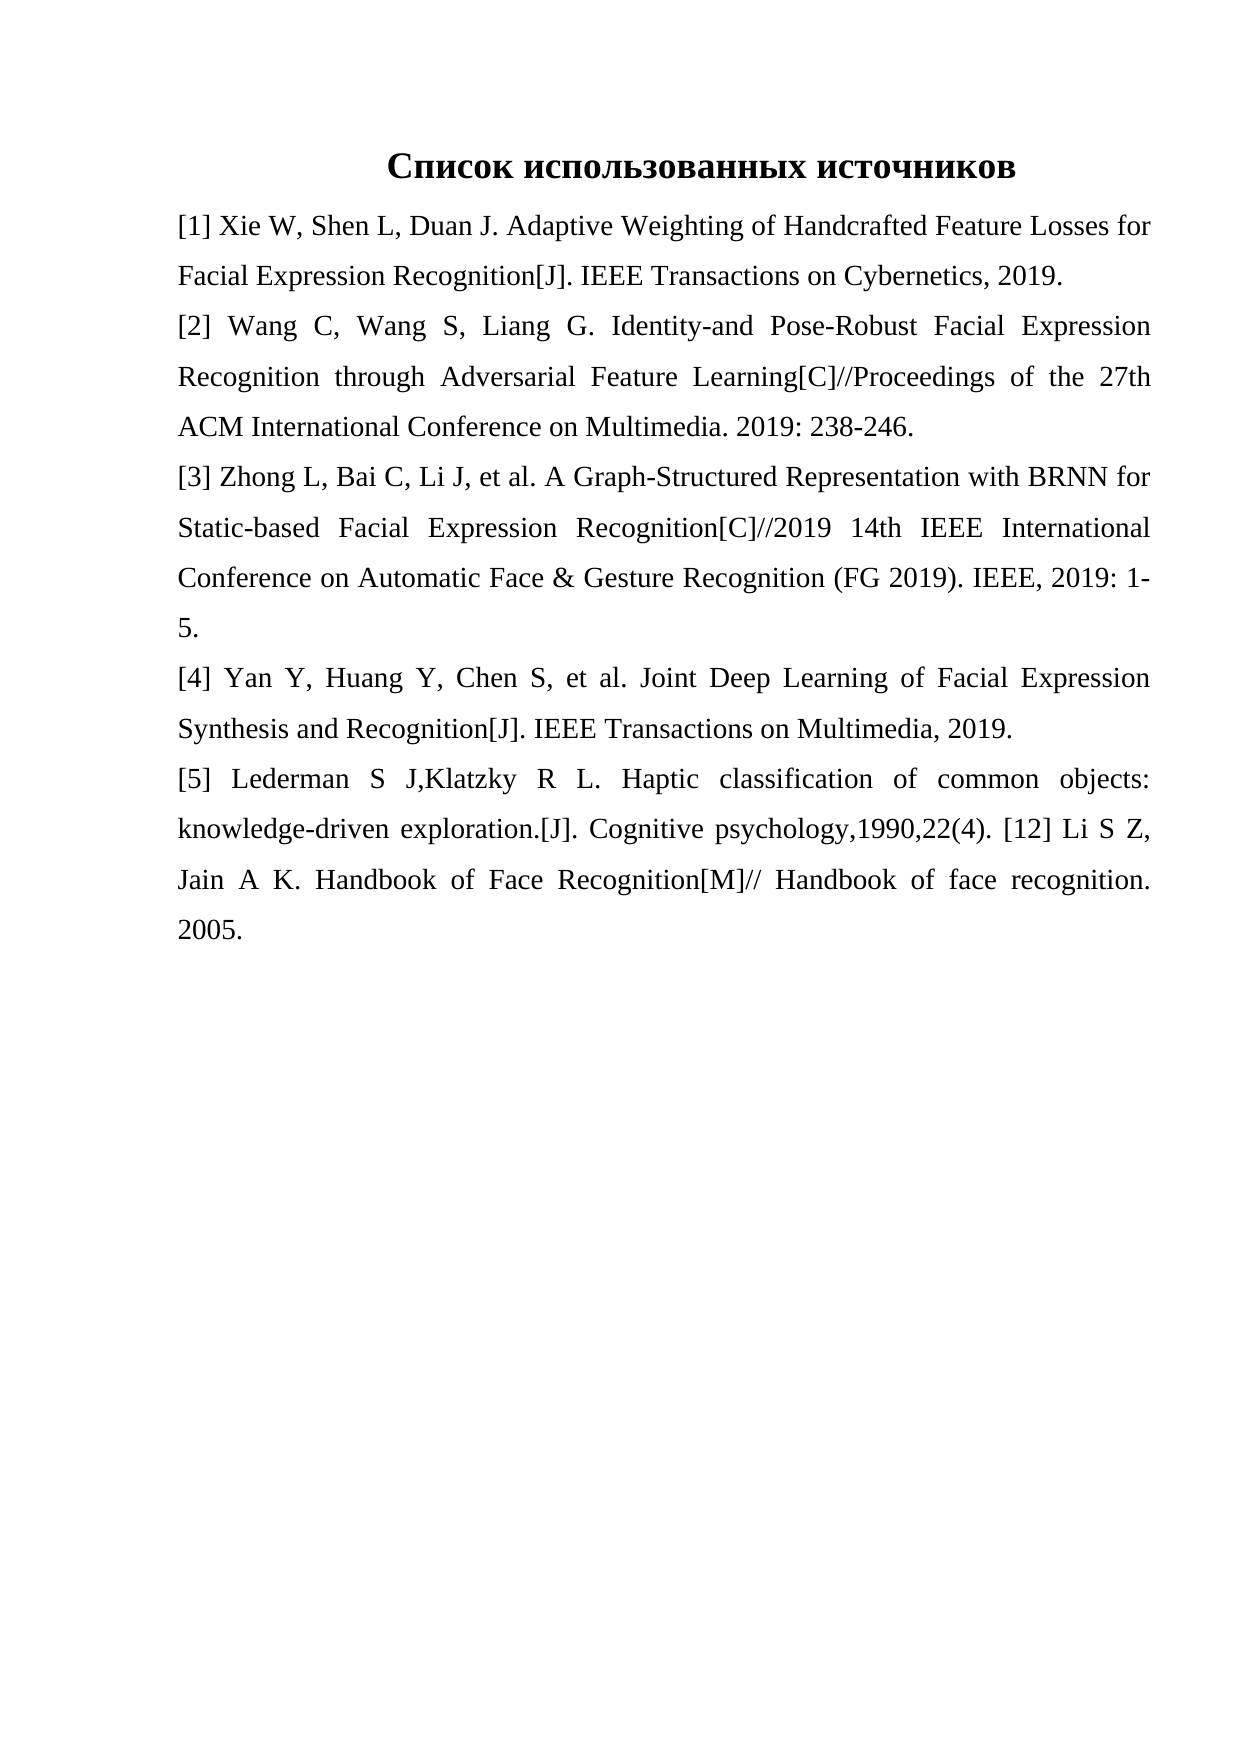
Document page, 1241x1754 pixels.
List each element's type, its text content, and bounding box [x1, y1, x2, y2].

text [1] Xie W, Shen L, Duan J. Adaptive Weighting of Handcrafted Feature Losses for Facial Expression Recognition[J]. IEEE Transactions on Cybernetics, 2019. [177, 208, 1152, 292]
text [2] Wang C, Wang S, Liang G. Identity-and Pose-Robust Facial Expression Recognition through Adversarial Feature Learning[C]//Proceedings of the 27th ACM International Conference on Multimedia. 2019: 238-246. [177, 308, 1152, 443]
text [4] Yan Y, Huang Y, Chen S, et al. Joint Deep Learning of Facial Expression Synthesis and Recognition[J]. IEEE Transactions on Multimedia, 2019. [177, 661, 1152, 744]
subtitle Список использованных источников [177, 143, 1152, 186]
text [5] Lederman S J,Klatzky R L. Haptic classification of common objects: knowledge-driven exploration.[J]. Cognitive psychology,1990,22(4). [12] Li S Z, Jain A K. Handbook of Face Recognition[M]// Handbook of face recognition. 2005. [177, 761, 1152, 946]
text [3] Zhong L, Bai C, Li J, et al. A Graph-Structured Representation with BRNN for Static-based Facial Expression Recognition[C]//2019 14th IEEE International Conference on Automatic Face & Gesture Recognition (FG 2019). IEEE, 2019: 1-5. [177, 459, 1152, 644]
